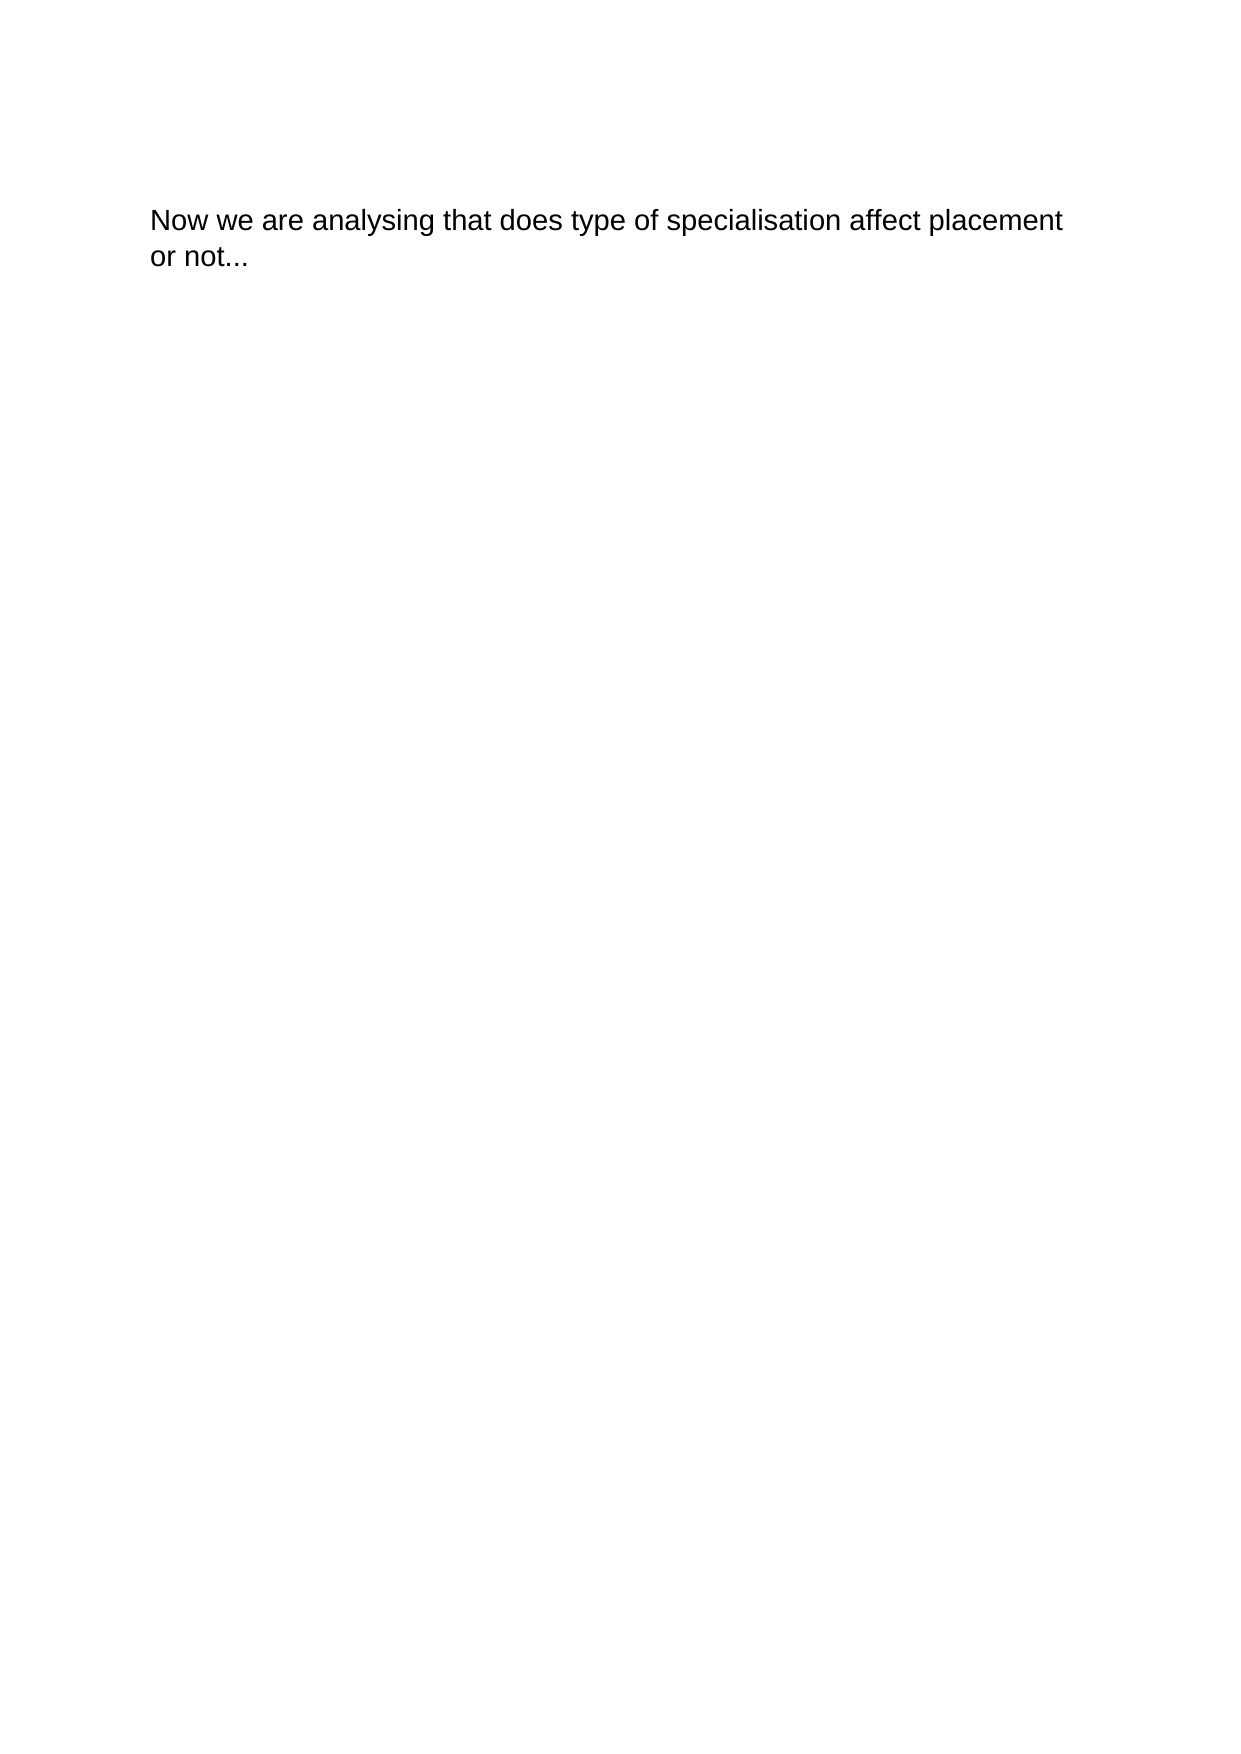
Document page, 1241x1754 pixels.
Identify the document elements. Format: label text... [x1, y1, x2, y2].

text Now we are analysing that does type of specialisation affect placement or not... [150, 203, 1090, 272]
